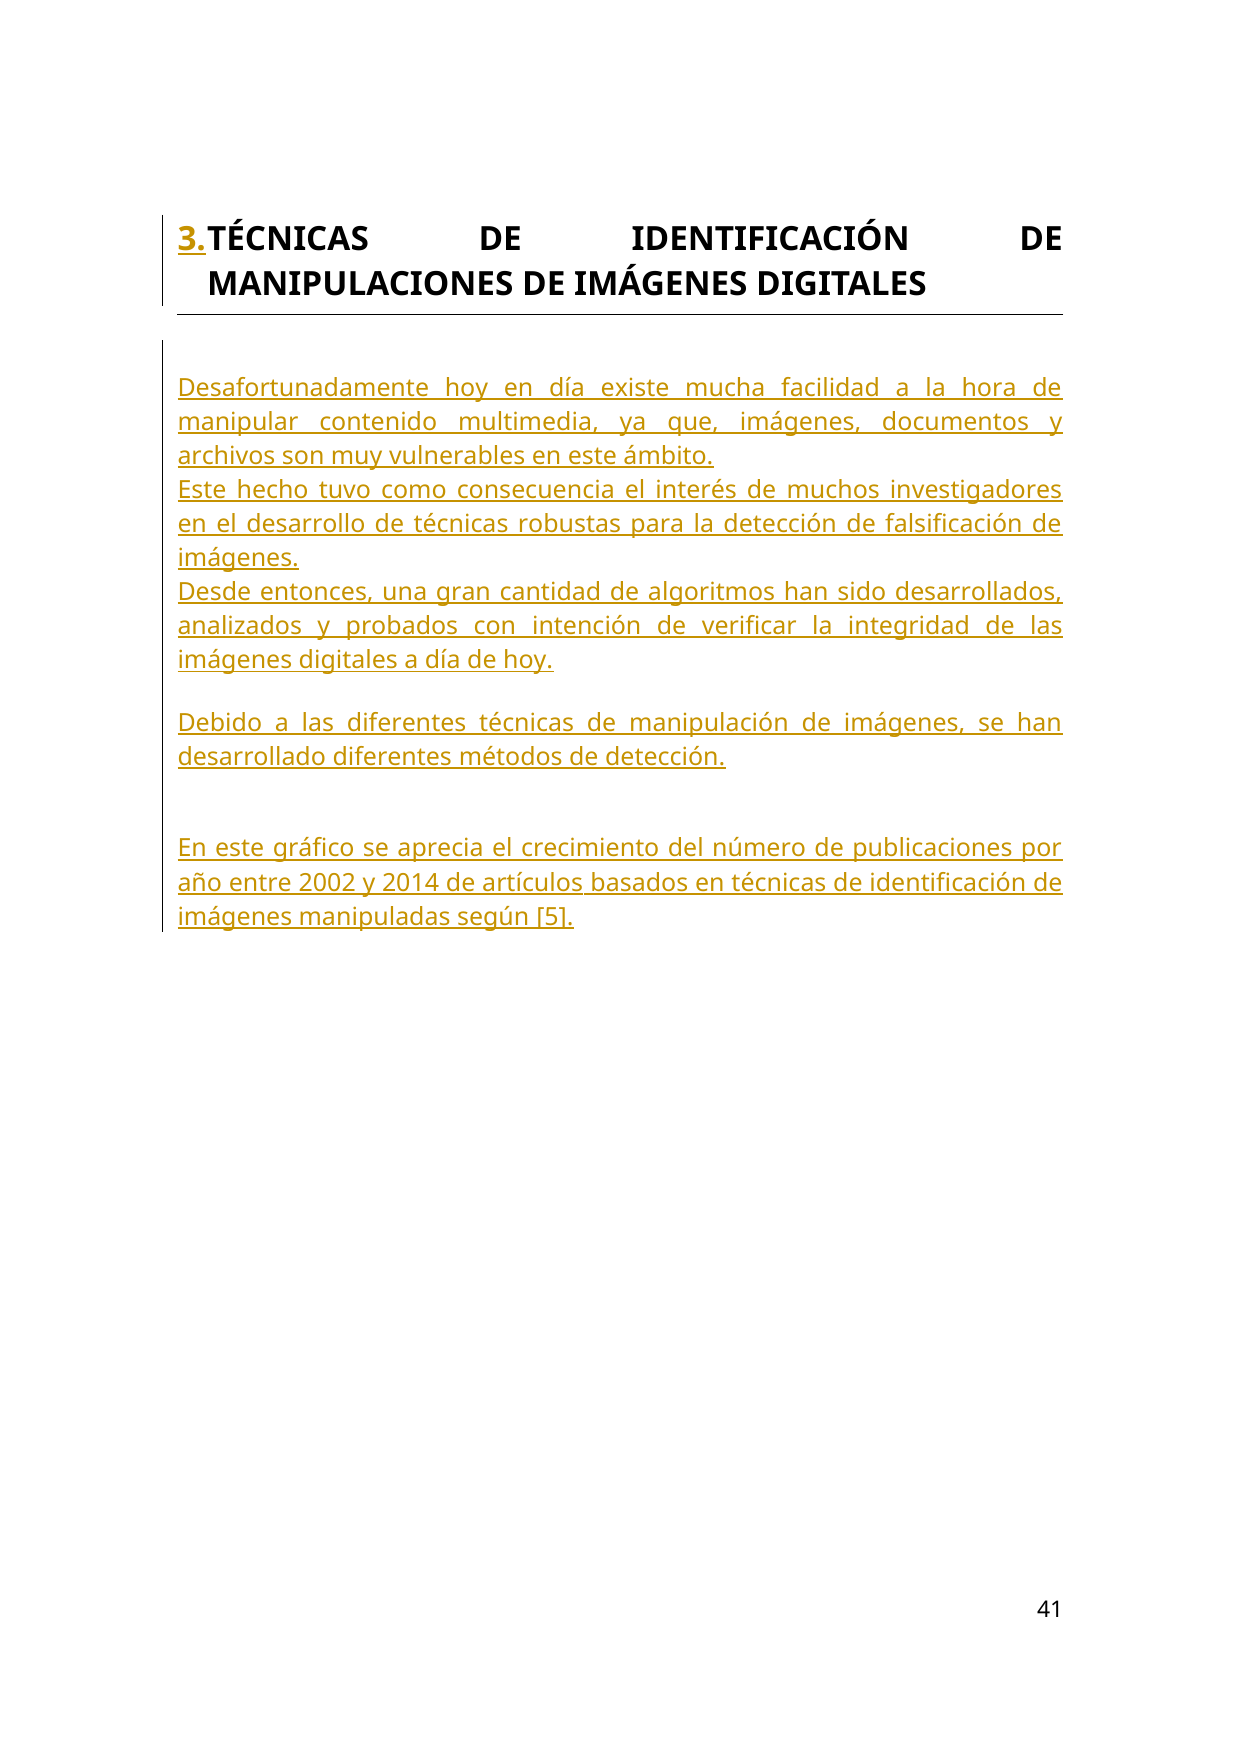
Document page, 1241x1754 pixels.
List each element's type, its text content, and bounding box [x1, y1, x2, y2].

subtitle TÉCNICAS DE IDENTIFICACIÓN DE MANIPULACIONES DE IMÁGENES DIGITALES [177, 215, 1063, 314]
